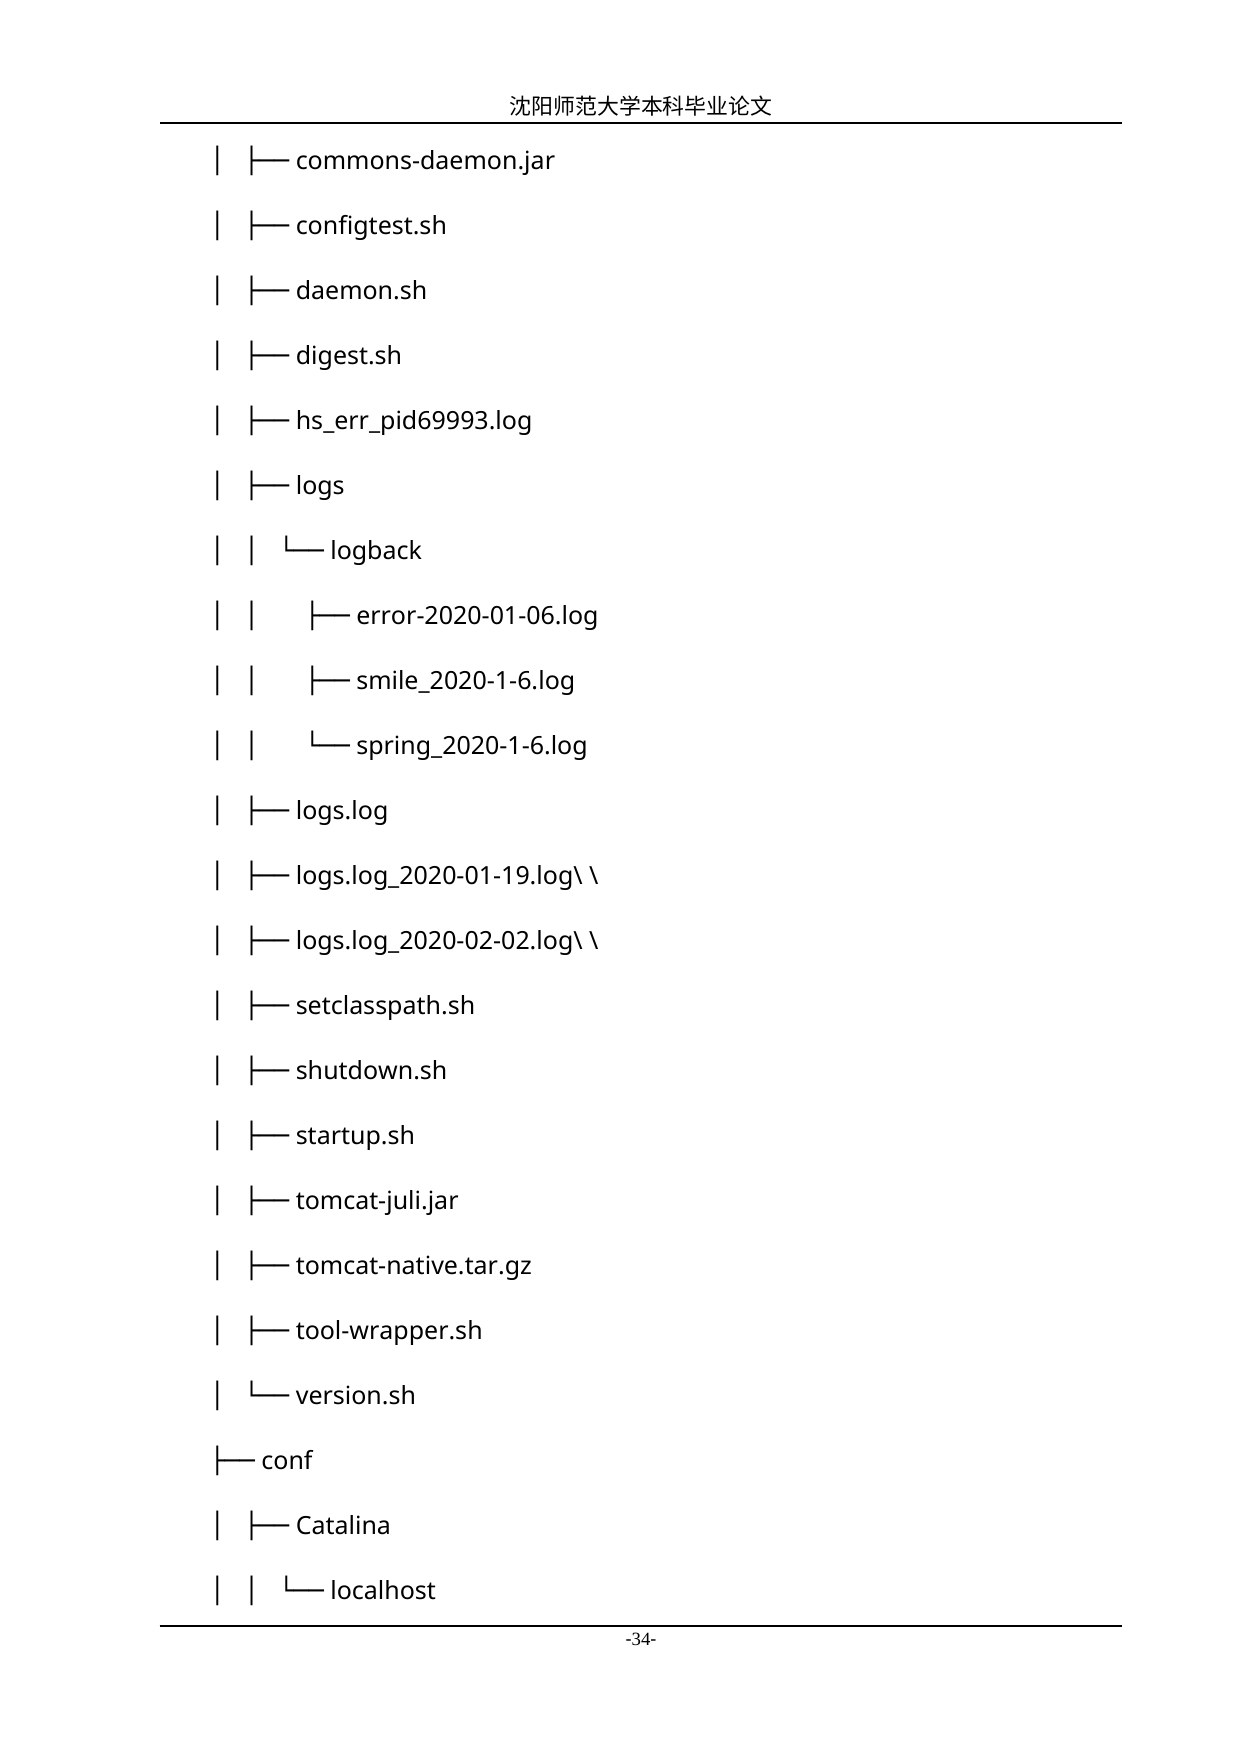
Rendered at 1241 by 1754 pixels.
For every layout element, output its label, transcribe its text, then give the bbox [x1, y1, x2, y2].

text │ │ └── logback [159, 517, 1122, 582]
text │ ├── commons-daemon.jar [159, 127, 1122, 192]
text │ │ └── spring_2020-1-6.log [159, 712, 1122, 777]
text ├── conf [159, 1427, 1122, 1492]
text │ ├── logs.log_2020-01-19.log\ \ [159, 842, 1122, 907]
text │ ├── tool-wrapper.sh [159, 1297, 1122, 1362]
text │ ├── tomcat-juli.jar [159, 1167, 1122, 1232]
text │ ├── configtest.sh [159, 192, 1122, 257]
text │ └── version.sh [159, 1362, 1122, 1427]
text │ ├── digest.sh [159, 322, 1122, 387]
text │ │ └── localhost [159, 1557, 1122, 1622]
text │ ├── daemon.sh [159, 257, 1122, 322]
text │ ├── shutdown.sh [159, 1037, 1122, 1102]
text │ ├── Catalina [159, 1492, 1122, 1557]
text │ ├── setclasspath.sh [159, 972, 1122, 1037]
text │ ├── startup.sh [159, 1102, 1122, 1167]
text │ │ ├── smile_2020-1-6.log [159, 647, 1122, 712]
text │ ├── logs [159, 452, 1122, 517]
text │ ├── tomcat-native.tar.gz [159, 1232, 1122, 1297]
text │ ├── logs.log [159, 777, 1122, 842]
text │ ├── logs.log_2020-02-02.log\ \ [159, 907, 1122, 972]
text │ ├── hs_err_pid69993.log [159, 387, 1122, 452]
text │ │ ├── error-2020-01-06.log [159, 582, 1122, 647]
